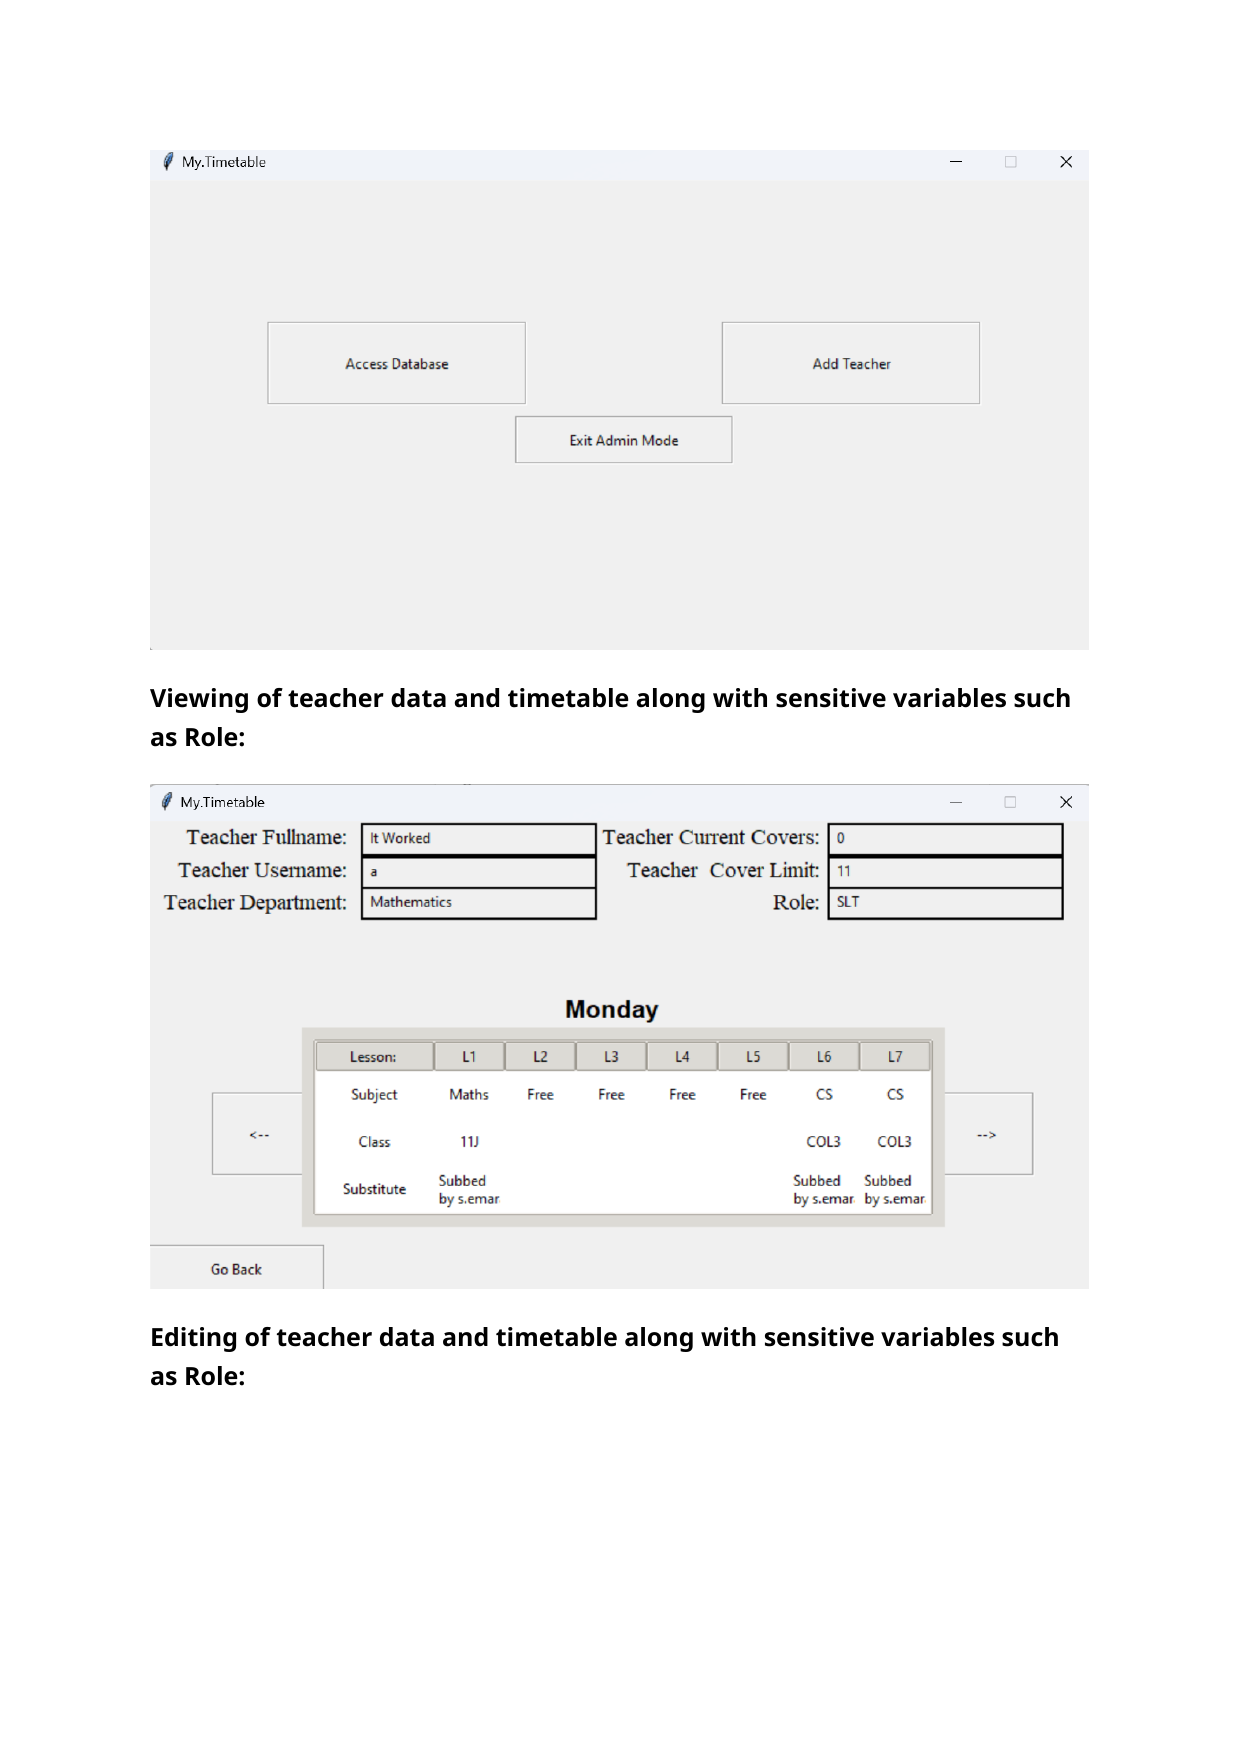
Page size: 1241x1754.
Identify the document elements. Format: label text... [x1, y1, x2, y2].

text Editing of teacher data and timetable along with sensitive variables such as Role: [150, 1319, 1090, 1393]
picture [150, 784, 1089, 1289]
text Viewing of teacher data and timetable along with sensitive variables such as Role: [150, 680, 1090, 754]
picture [150, 150, 1089, 650]
